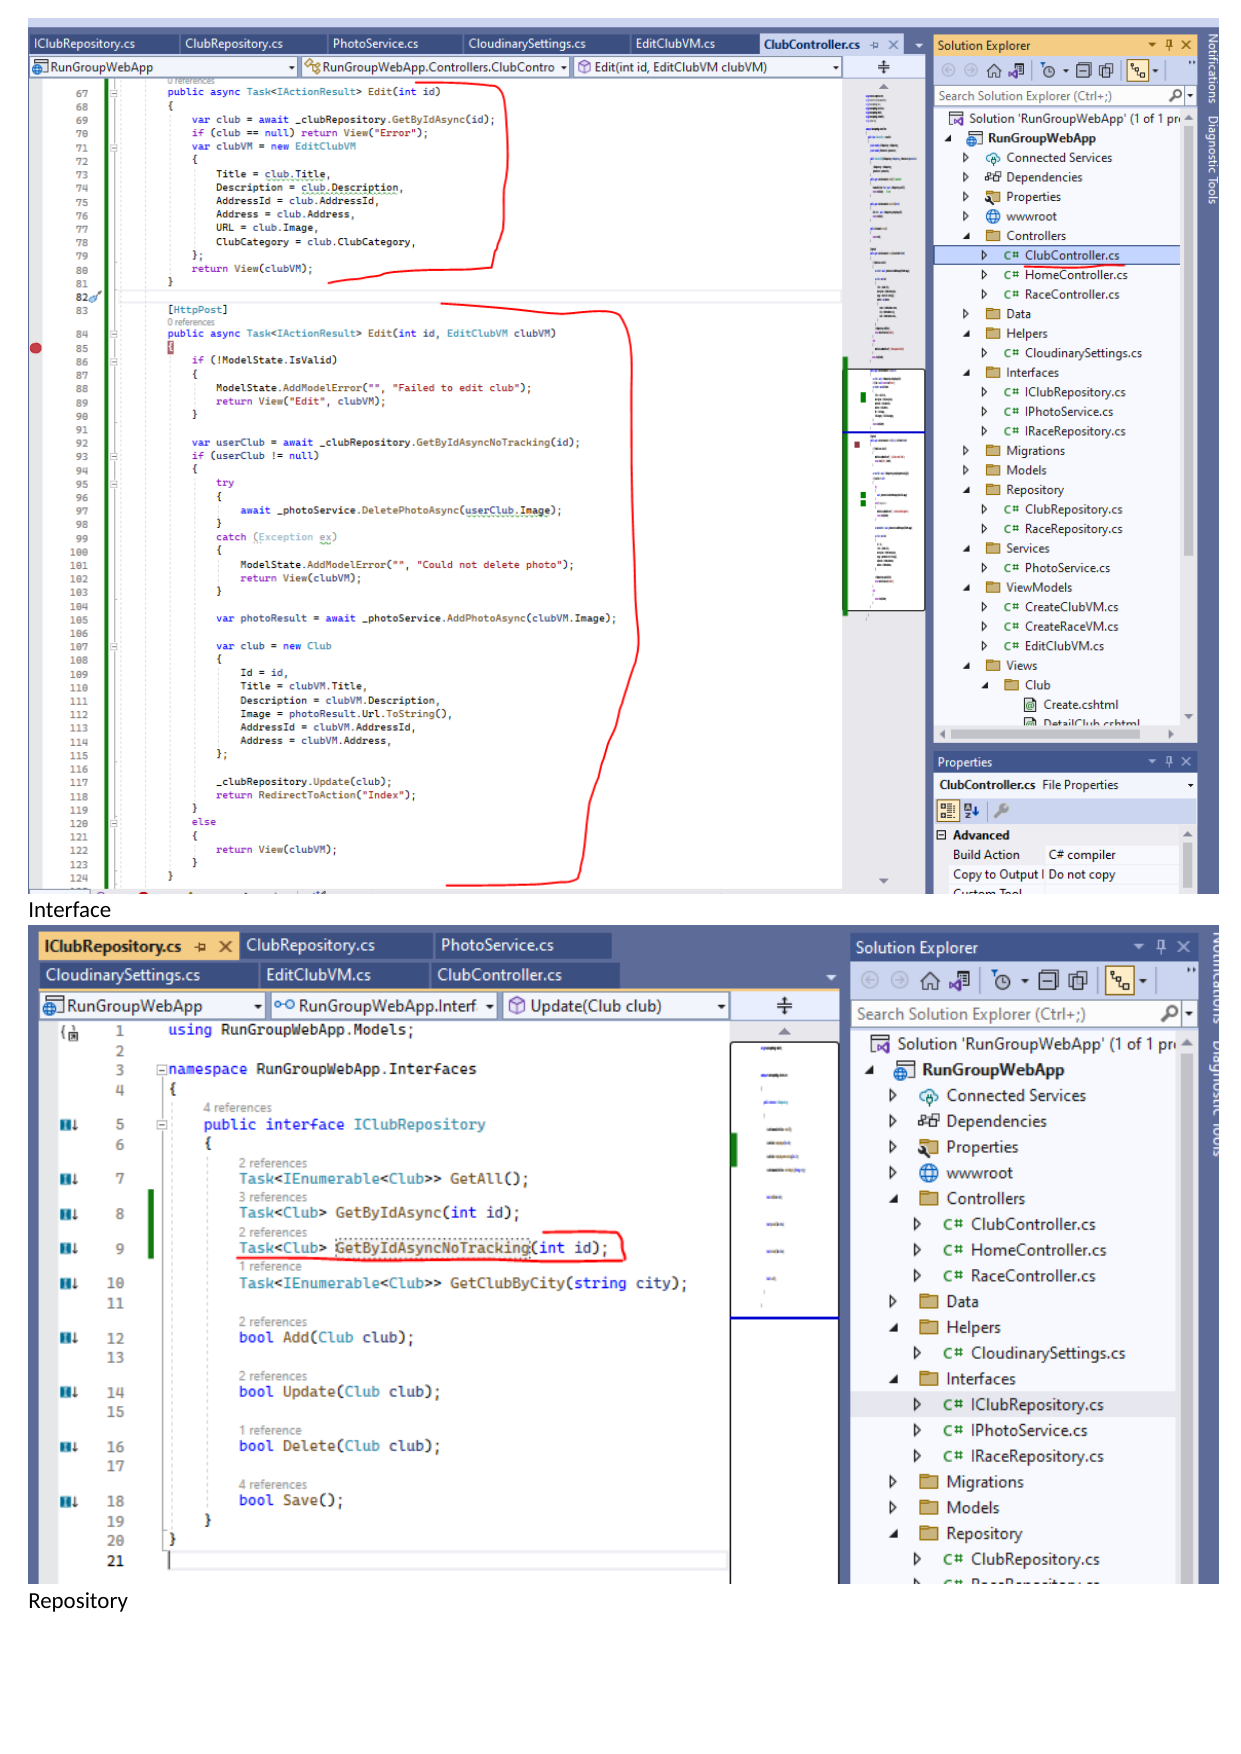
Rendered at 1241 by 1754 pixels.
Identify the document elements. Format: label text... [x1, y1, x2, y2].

text Repository [28, 1586, 1219, 1614]
picture [28, 925, 1219, 1584]
picture [28, 18, 1219, 894]
text Interface [28, 895, 1219, 923]
